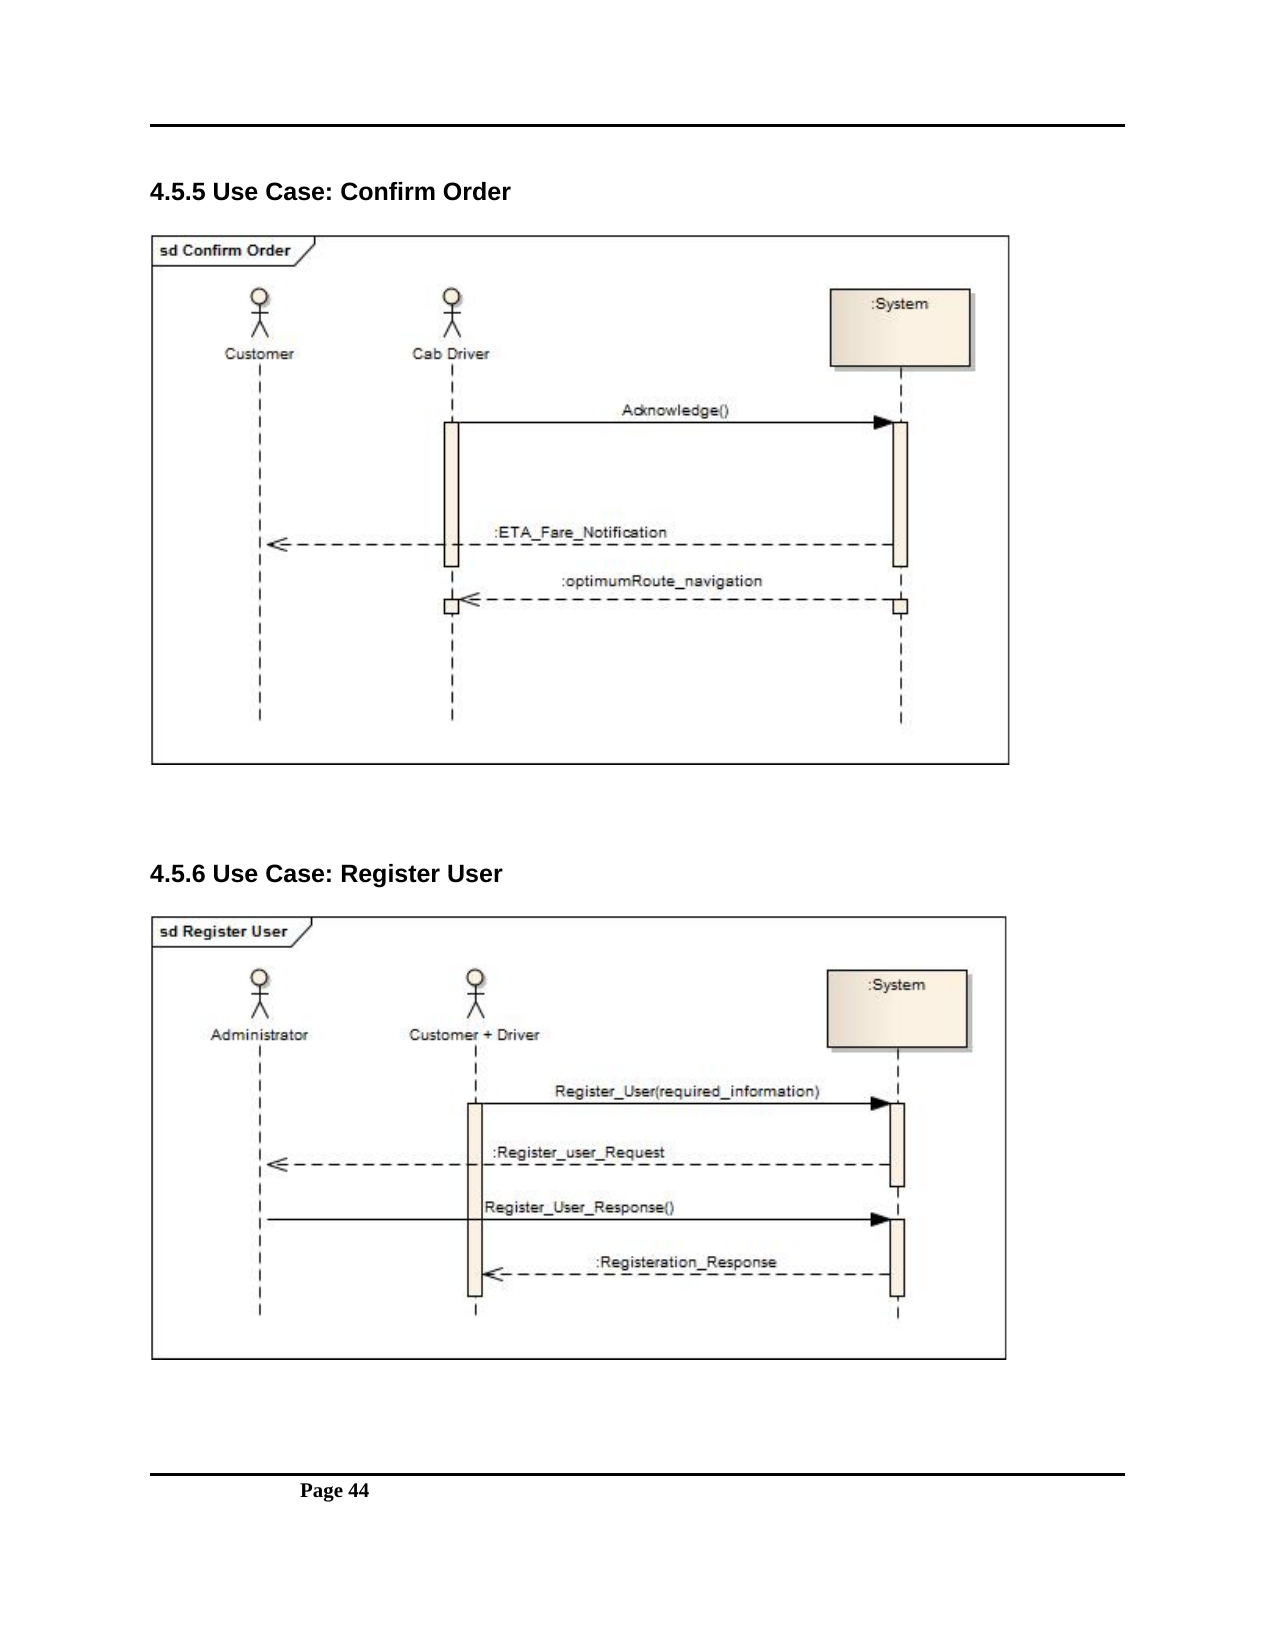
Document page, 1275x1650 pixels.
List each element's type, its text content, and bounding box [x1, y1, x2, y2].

subtitle 4.5.6 Use Case: Register User [150, 858, 1125, 887]
subtitle 4.5.5 Use Case: Confirm Order [150, 177, 1125, 206]
picture [150, 234, 1010, 765]
picture [150, 916, 1007, 1360]
